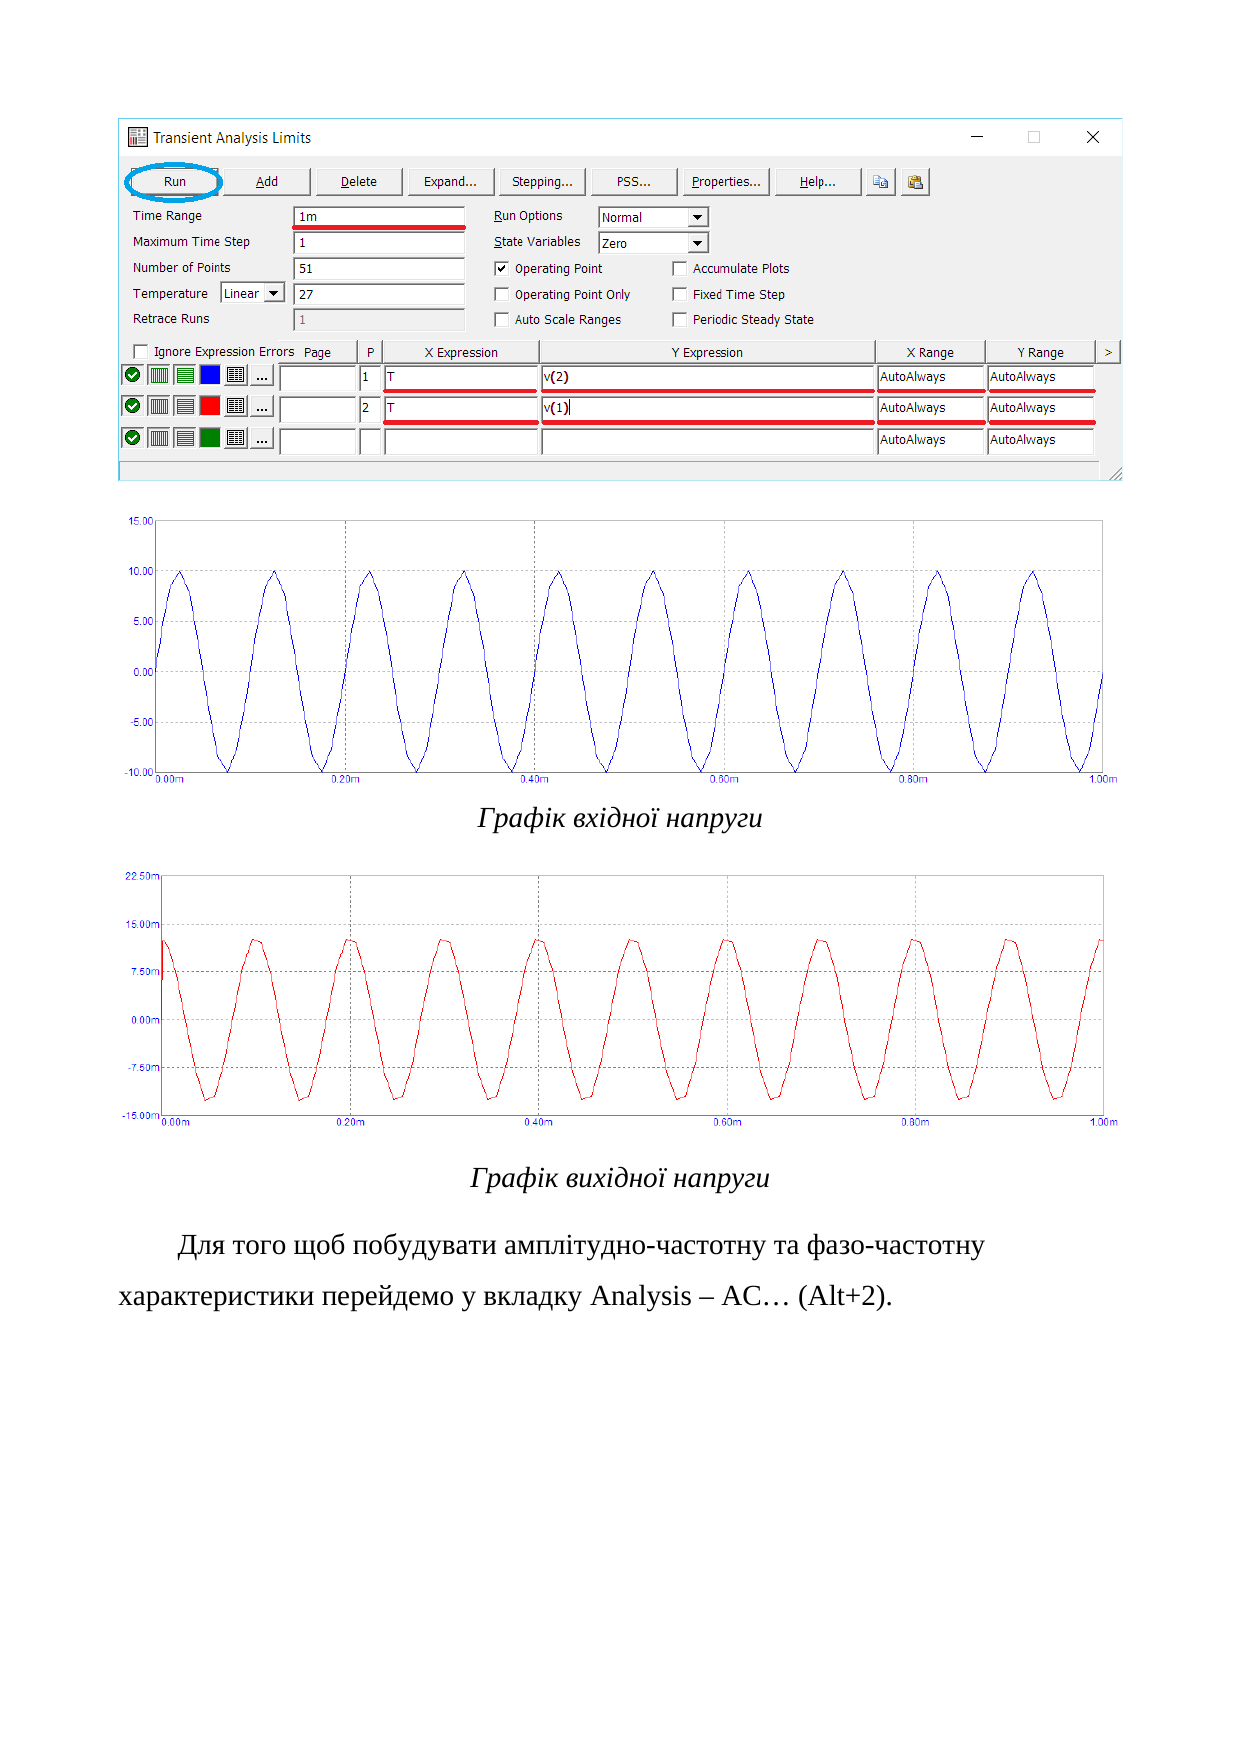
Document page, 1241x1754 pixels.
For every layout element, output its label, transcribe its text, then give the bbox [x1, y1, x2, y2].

picture [120, 867, 1121, 1130]
text Графік вхідної напруги [118, 800, 1122, 834]
picture [120, 511, 1121, 787]
picture [118, 118, 1123, 481]
text Графік вихідної напруги [118, 1160, 1122, 1194]
text Для того щоб побудувати амплітудно-частотну та фазо-частотну характеристики перейдемо у вкладку Analysis – AC… (Alt+2). [118, 1227, 1122, 1311]
